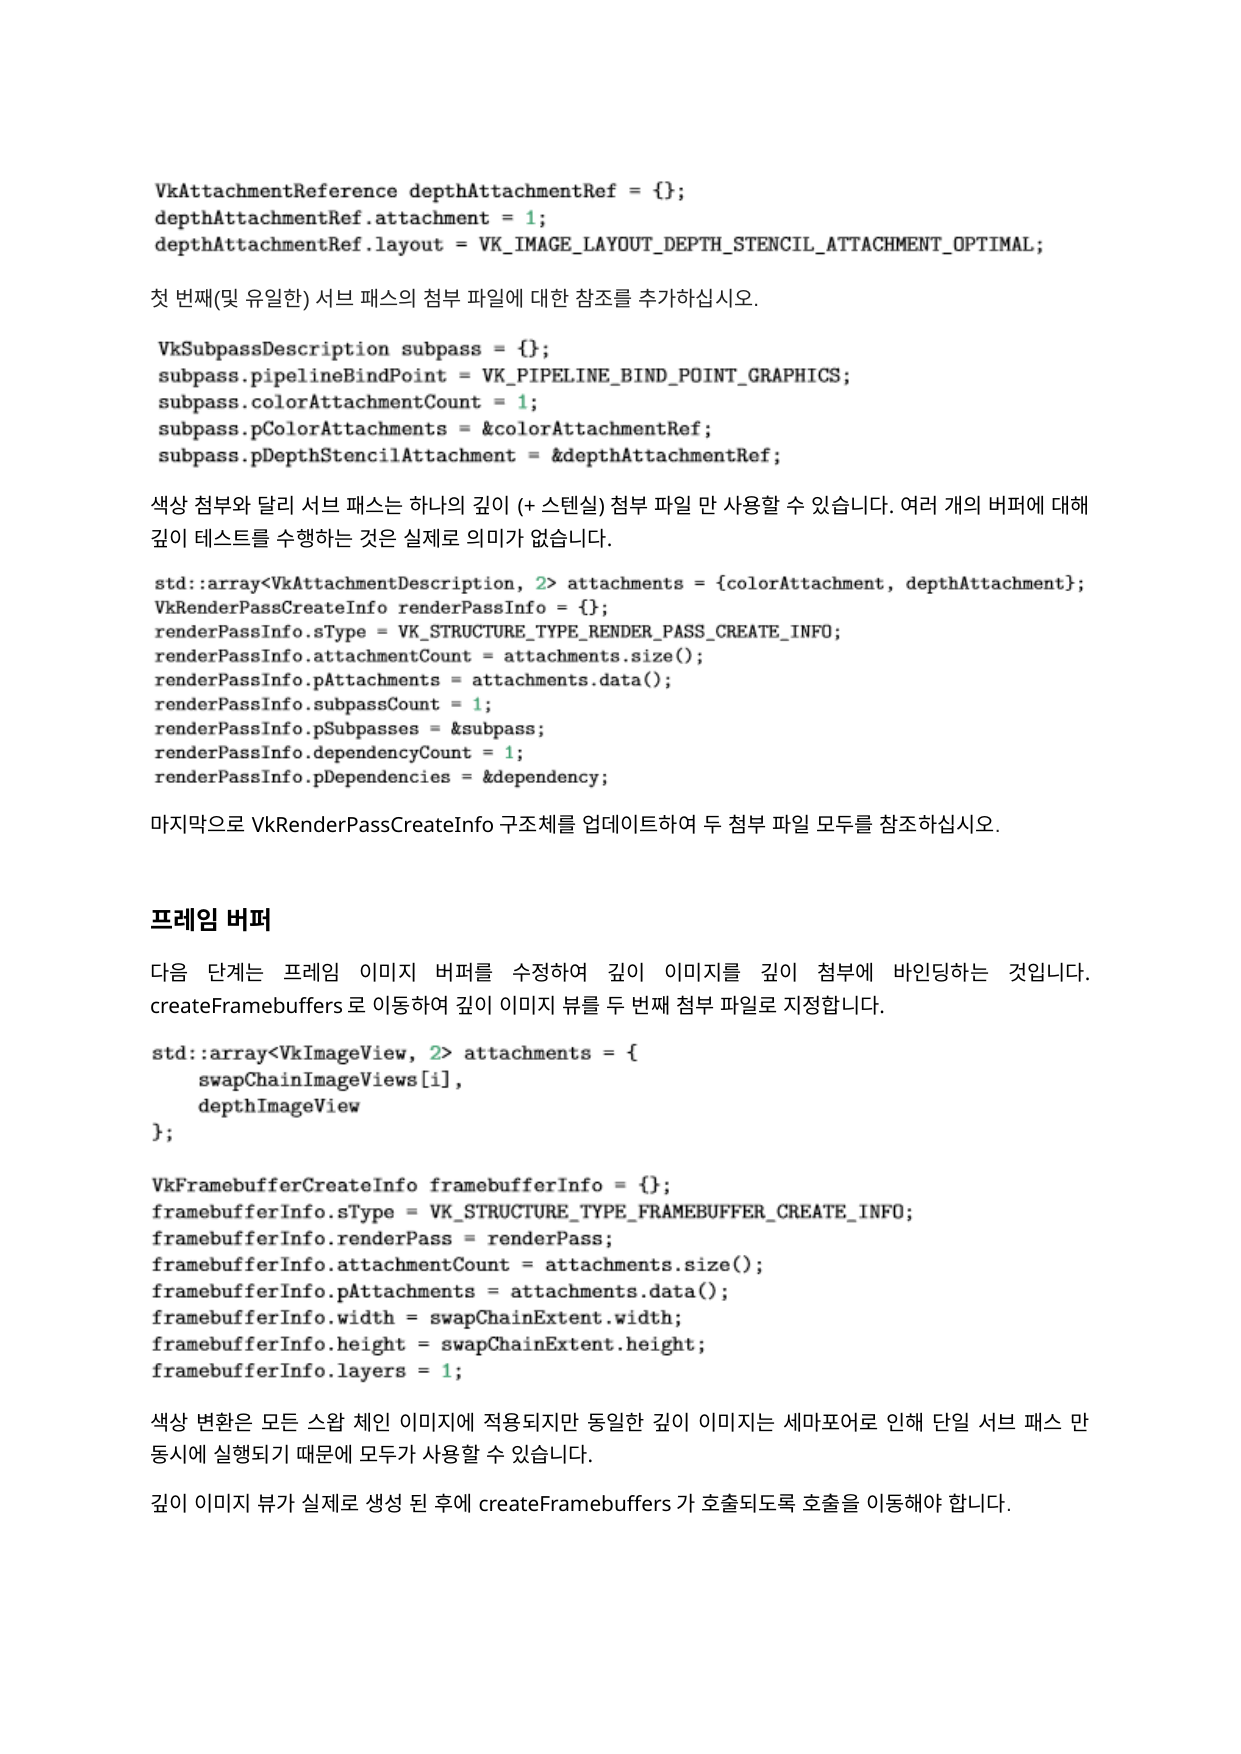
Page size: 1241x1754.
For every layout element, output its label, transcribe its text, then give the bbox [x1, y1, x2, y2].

text 색상 첨부와 달리 서브 패스는 하나의 깊이 (+ 스텐실) 첨부 파일 만 사용할 수 있습니다. 여러 개의 버퍼에 대해 깊이 테스트를 수행하는 것은 실제로 의미가 없습니다. [150, 489, 1090, 552]
text 프레임 버퍼 [150, 901, 1090, 937]
text 다음 단계는 프레임 이미지 버퍼를 수정하여 깊이 이미지를 깊이 첨부에 바인딩하는 것입니다. createFramebuffers로 이동하여 깊이 이미지 뷰를 두 번째 첨부 파일로 지정합니다. [150, 956, 1090, 1019]
picture [150, 571, 1091, 790]
picture [150, 1038, 919, 1387]
text 깊이 이미지 뷰가 실제로 생성 된 후에 createFramebuffers가 호출되도록 호출을 이동해야 합니다. [150, 1488, 1090, 1518]
picture [150, 177, 1047, 264]
text 색상 변환은 모든 스왑 체인 이미지에 적용되지만 동일한 깊이 이미지는 세마포어로 인해 단일 서브 패스 만 동시에 실행되기 때문에 모두가 사용할 수 있습니다. [150, 1406, 1090, 1469]
text 마지막으로 VkRenderPassCreateInfo 구조체를 업데이트하여 두 첨부 파일 모두를 참조하십시오. [150, 809, 1090, 839]
text 첫 번째(및 유일한) 서브 패스의 첨부 파일에 대한 참조를 추가하십시오. [150, 282, 1090, 312]
picture [150, 331, 855, 471]
